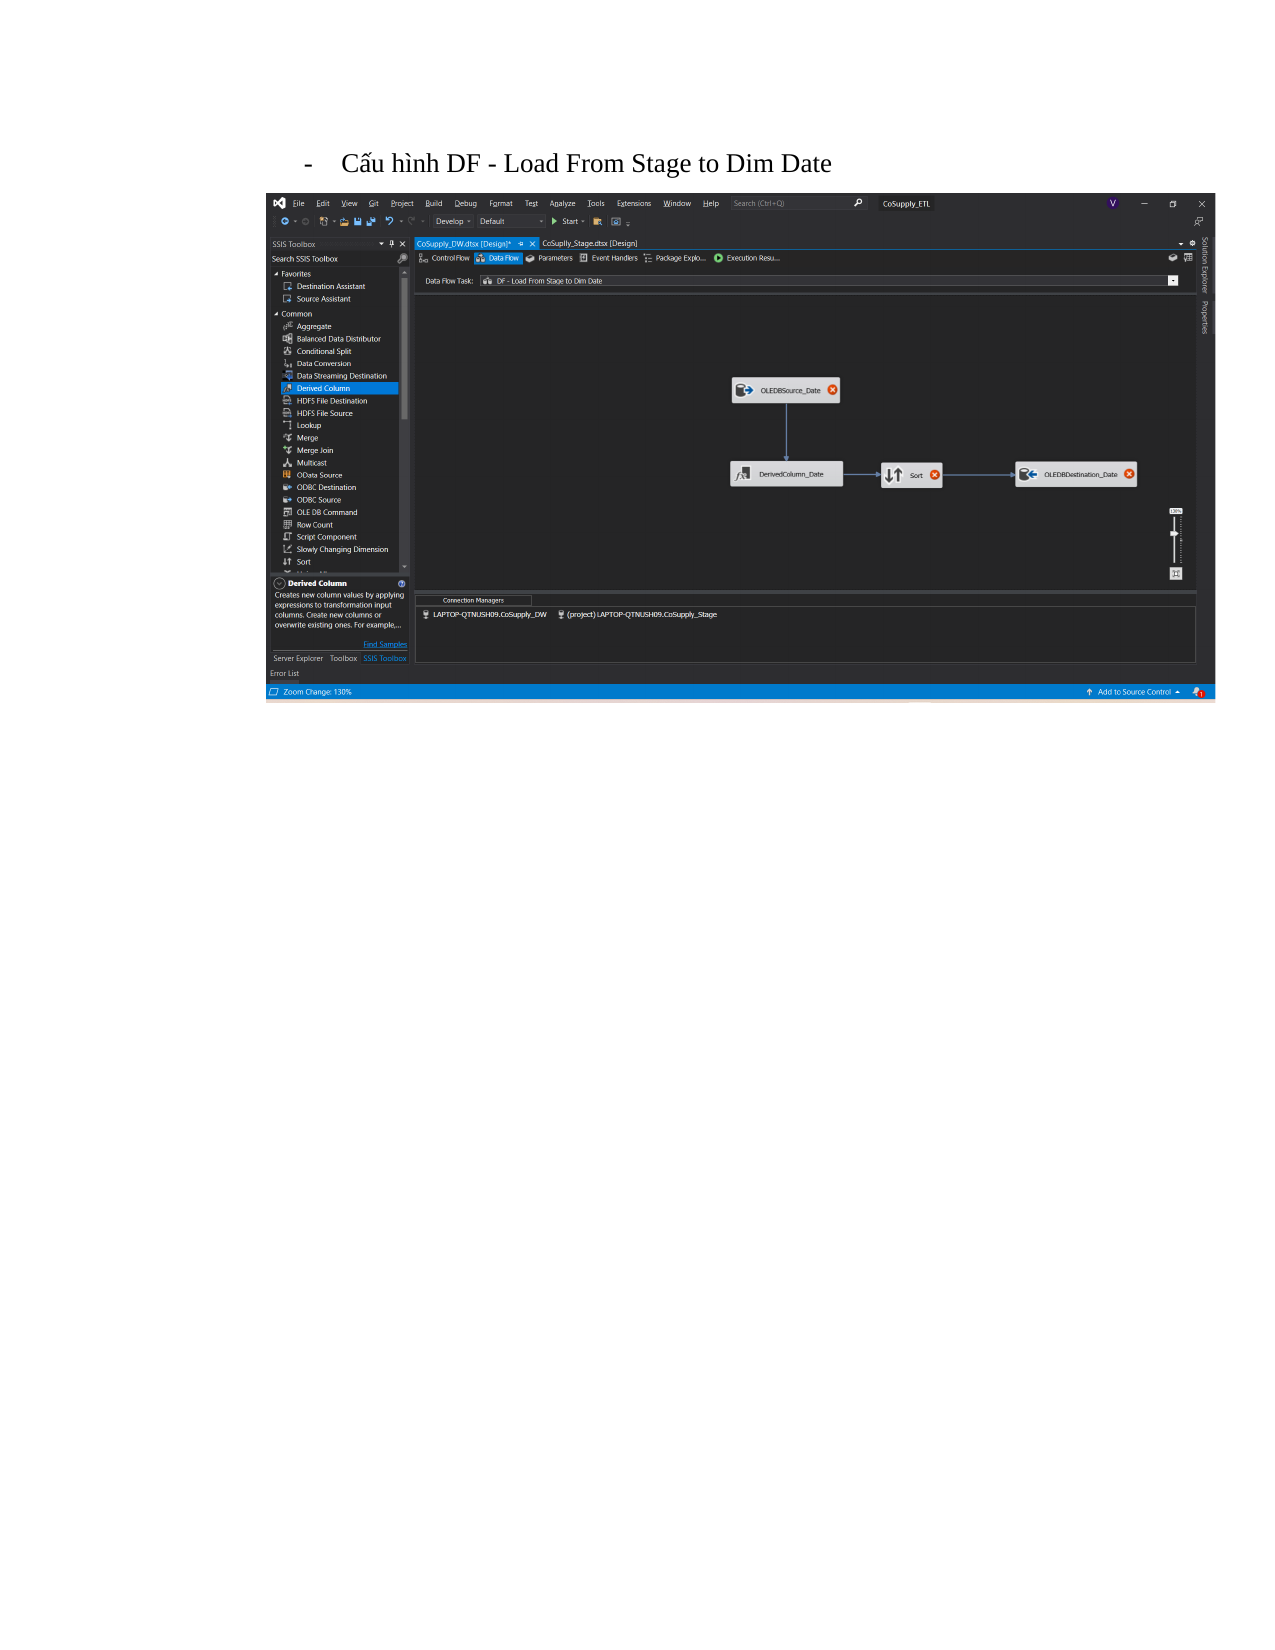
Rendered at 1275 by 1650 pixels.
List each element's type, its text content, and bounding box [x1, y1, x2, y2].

list Cấu hình DF - Load From Stage to Dim Date [303, 147, 1156, 178]
picture [266, 193, 1216, 703]
